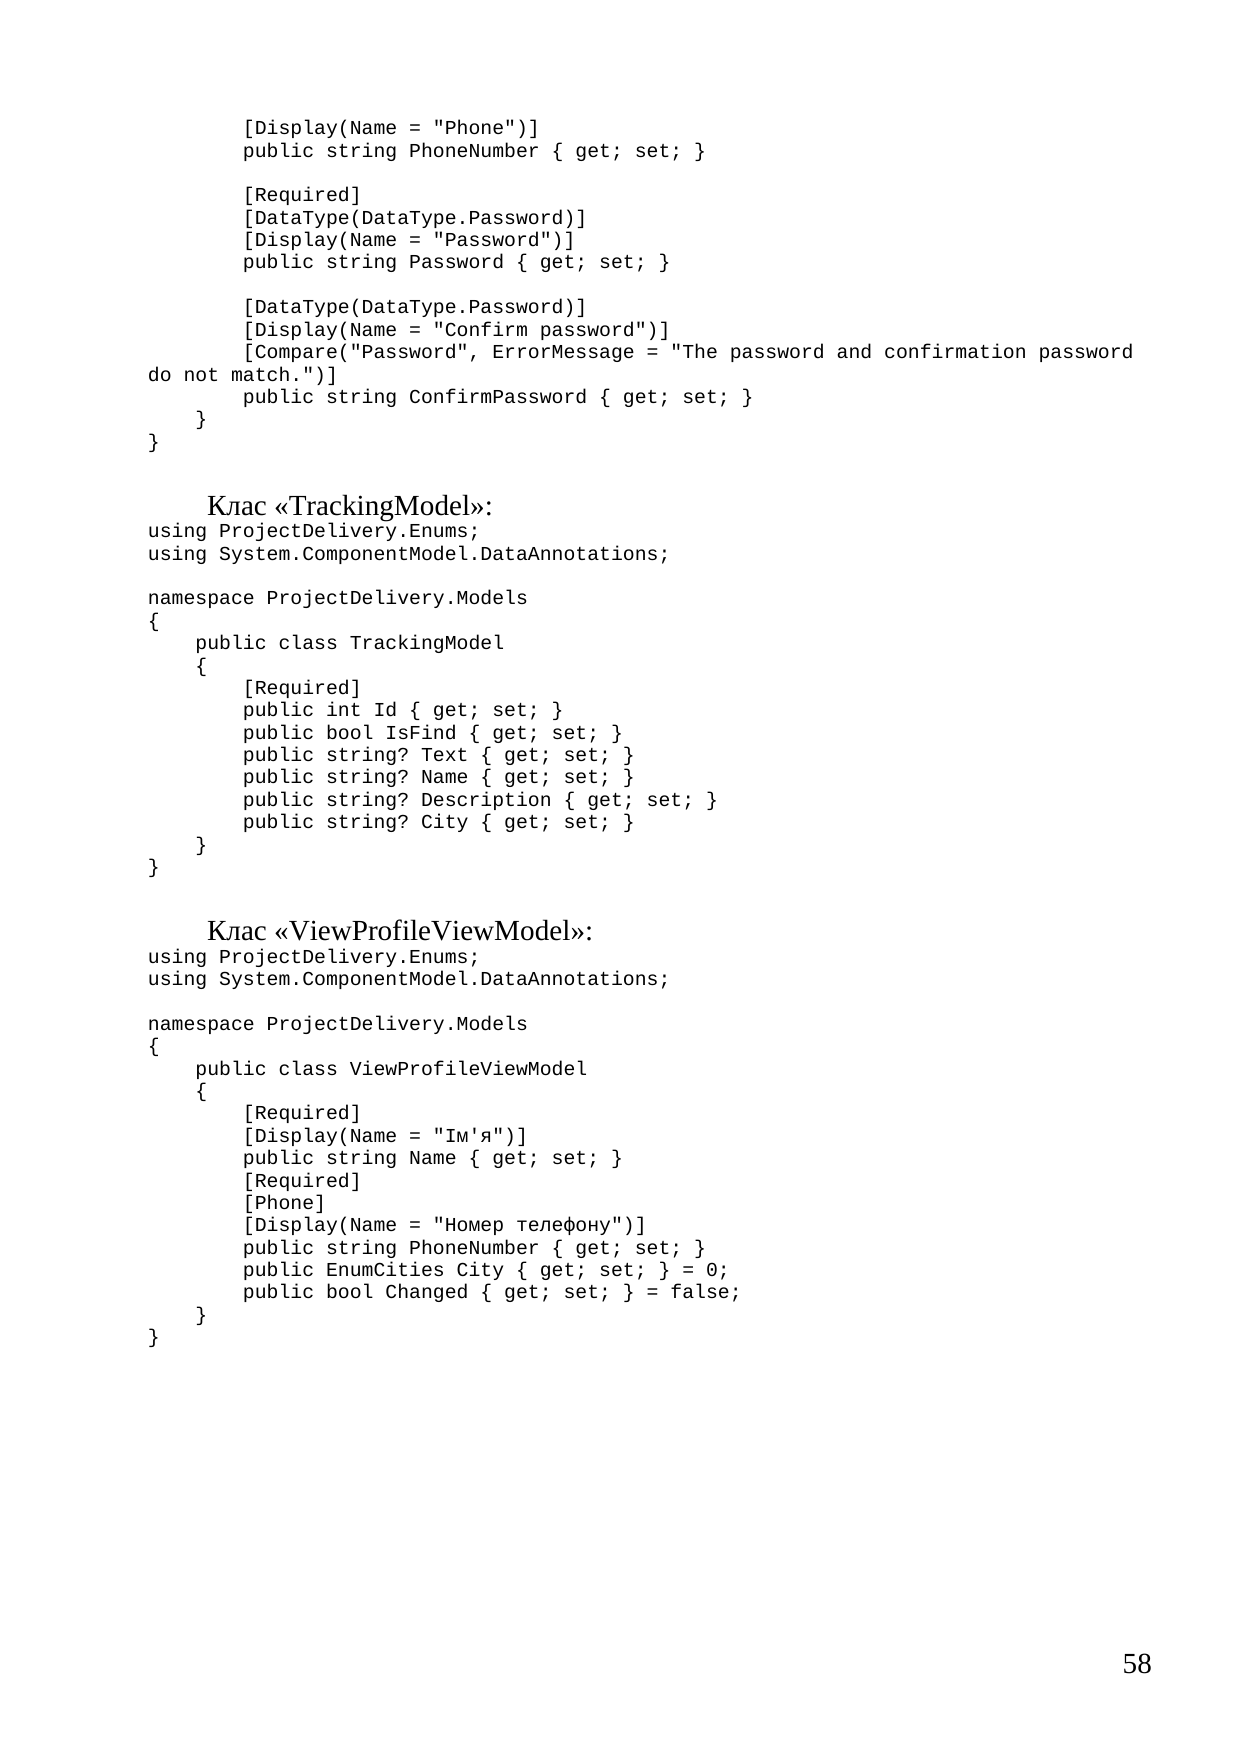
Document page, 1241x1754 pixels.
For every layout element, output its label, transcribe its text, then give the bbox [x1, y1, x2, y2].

text public EnumCities City { get; set; } = 0; [148, 1260, 1152, 1282]
text public string? Text { get; set; } [148, 745, 1152, 767]
text [Required] [148, 1103, 1152, 1126]
text [Display(Name = "Ім'я")] [148, 1126, 1152, 1148]
text public string PhoneNumber { get; set; } [148, 141, 1152, 163]
text using ProjectDelivery.Enums; [148, 947, 1152, 969]
text [Required] [148, 1171, 1152, 1193]
text using System.ComponentModel.DataAnnotations; [148, 969, 1152, 991]
text [Compare("Password", ErrorMessage = "The password and confirmation password do not match.")] [148, 342, 1152, 387]
text public string Password { get; set; } [148, 252, 1152, 275]
text { [148, 1081, 1152, 1103]
text using System.ComponentModel.DataAnnotations; [148, 543, 1152, 566]
text Клас «ViewProfileViewModel»: [148, 913, 1152, 947]
text [DataType(DataType.Password)] [148, 297, 1152, 320]
text } [148, 432, 1152, 454]
text [Display(Name = "Номер телефону")] [148, 1215, 1152, 1238]
text { [148, 611, 1152, 633]
text public bool IsFind { get; set; } [148, 723, 1152, 745]
text { [148, 1036, 1152, 1058]
text } [148, 1327, 1152, 1350]
text public class ViewProfileViewModel [148, 1058, 1152, 1081]
text [Required] [148, 185, 1152, 208]
text Клас «TrackingModel»: [148, 488, 1152, 521]
text } [148, 835, 1152, 857]
text namespace ProjectDelivery.Models [148, 1014, 1152, 1036]
text [DataType(DataType.Password)] [148, 208, 1152, 230]
text [Phone] [148, 1193, 1152, 1215]
text public string? Description { get; set; } [148, 790, 1152, 812]
text [Required] [148, 678, 1152, 700]
text } [148, 1305, 1152, 1327]
text } [148, 857, 1152, 879]
text public bool Changed { get; set; } = false; [148, 1282, 1152, 1305]
text public string? Name { get; set; } [148, 767, 1152, 790]
text public string ConfirmPassword { get; set; } [148, 387, 1152, 409]
text [Display(Name = "Phone")] [148, 118, 1152, 141]
text namespace ProjectDelivery.Models [148, 588, 1152, 611]
text public int Id { get; set; } [148, 700, 1152, 723]
text { [148, 656, 1152, 678]
text [Display(Name = "Confirm password")] [148, 320, 1152, 342]
text [Display(Name = "Password")] [148, 230, 1152, 252]
text public class TrackingModel [148, 633, 1152, 656]
text public string Name { get; set; } [148, 1148, 1152, 1171]
text } [148, 409, 1152, 432]
text public string? City { get; set; } [148, 812, 1152, 835]
text using ProjectDelivery.Enums; [148, 521, 1152, 543]
text public string PhoneNumber { get; set; } [148, 1238, 1152, 1260]
